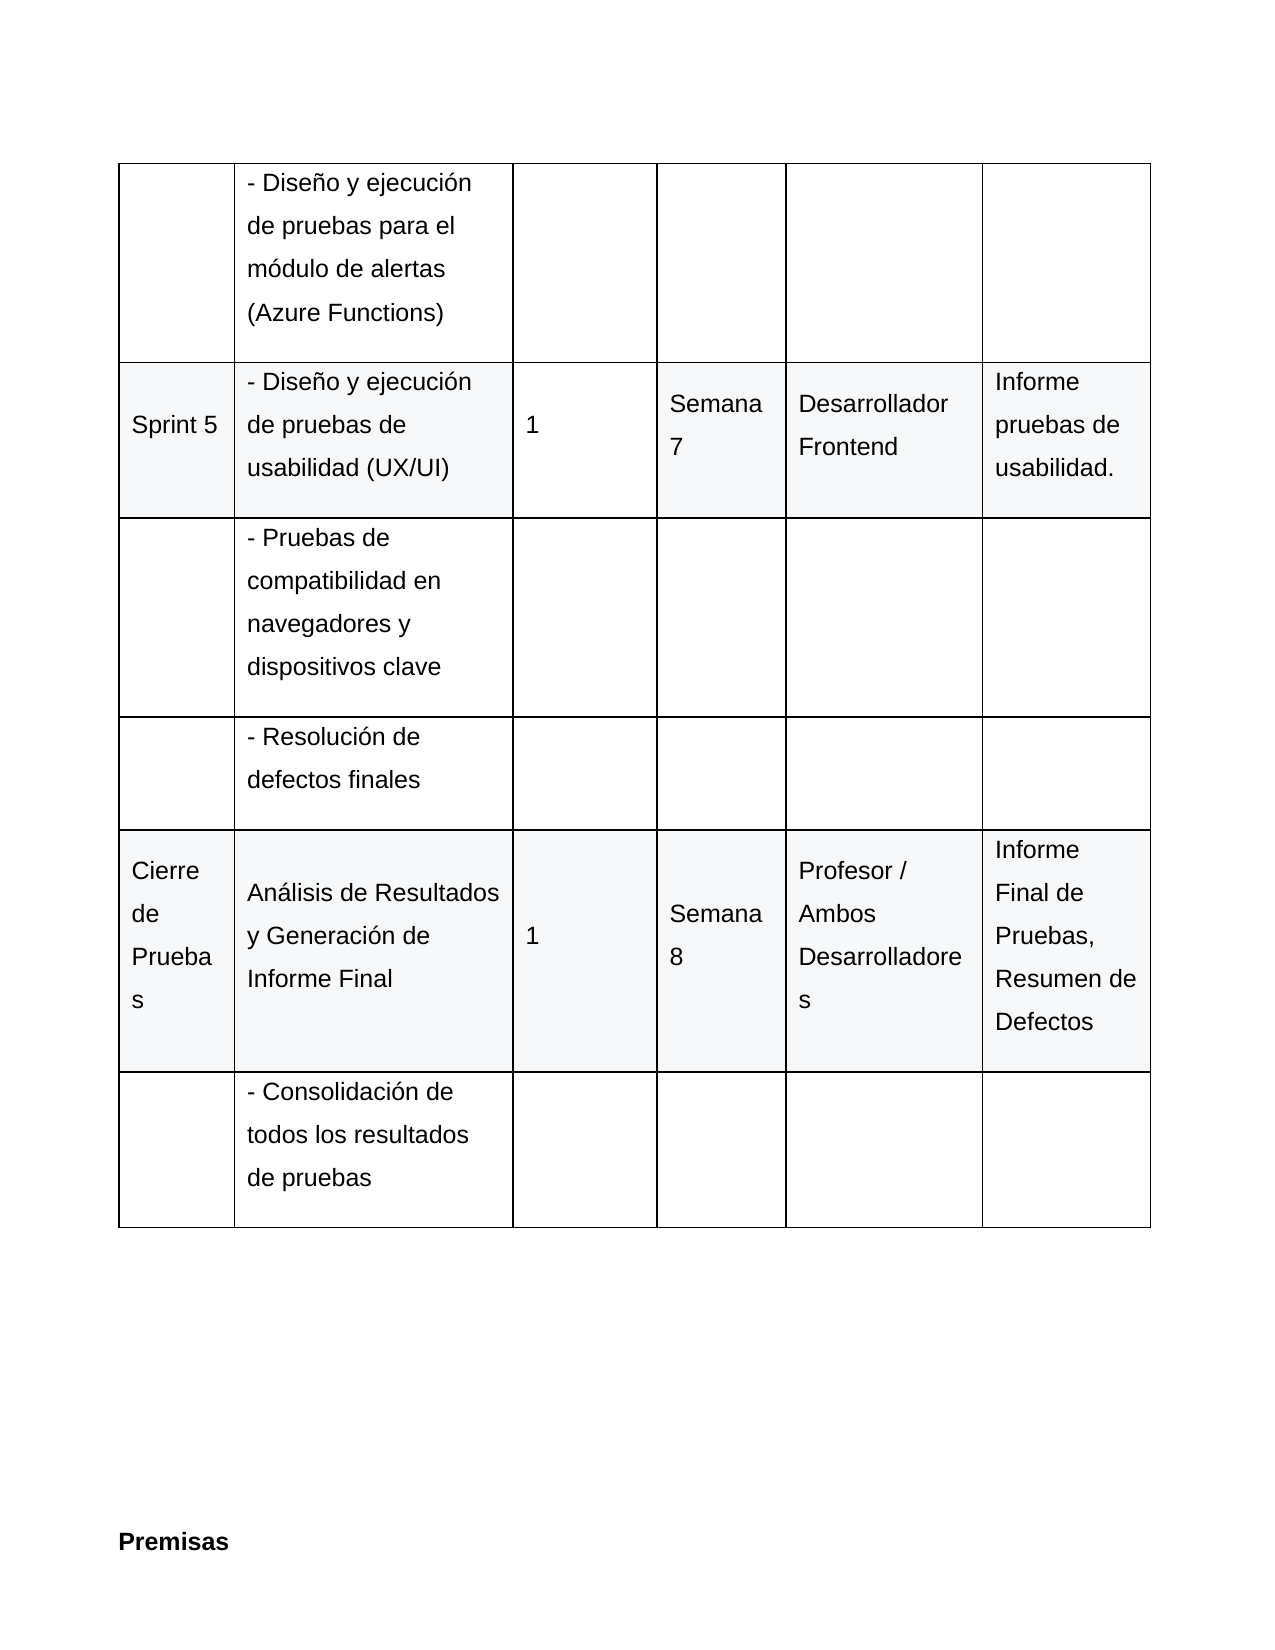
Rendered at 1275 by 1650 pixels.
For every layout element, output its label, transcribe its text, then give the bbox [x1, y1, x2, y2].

table_cell Informe pruebas de usabilidad. [983, 363, 1150, 517]
table_cell Desarrollador Frontend [787, 363, 982, 517]
table_cell Cierre de Pruebas [120, 831, 234, 1071]
table_cell Semana 8 [658, 831, 785, 1071]
table_cell - Resolución de defectos finales [235, 718, 512, 829]
table_cell Informe Final de Pruebas, Resumen de Defectos [983, 831, 1150, 1071]
table_cell [514, 1073, 656, 1227]
table_cell [514, 718, 656, 829]
table_cell - Pruebas de compatibilidad en navegadores y dispositivos clave [235, 519, 512, 716]
table_cell [658, 718, 785, 829]
table_cell - Diseño y ejecución de pruebas de usabilidad (UX/UI) [235, 363, 512, 517]
table_cell [658, 164, 785, 361]
table_cell [514, 519, 656, 716]
table_cell [120, 164, 234, 361]
table_cell Semana 7 [658, 363, 785, 517]
table_cell [787, 164, 982, 361]
table_cell [658, 1073, 785, 1227]
table_cell [983, 519, 1150, 716]
table_cell [983, 164, 1150, 361]
table_cell [983, 1073, 1150, 1227]
table_cell Análisis de Resultados y Generación de Informe Final [235, 831, 512, 1071]
table_cell Profesor / Ambos Desarrolladores [787, 831, 982, 1071]
table_cell 1 [514, 831, 656, 1071]
table_cell [787, 519, 982, 716]
text Premisas [118, 1527, 1152, 1556]
table_cell [787, 1073, 982, 1227]
table_cell Sprint 5 [120, 363, 234, 517]
table_cell 1 [514, 363, 656, 517]
table_cell [514, 164, 656, 361]
table_cell - Diseño y ejecución de pruebas para el módulo de alertas (Azure Functions) [235, 164, 512, 361]
table_cell [120, 519, 234, 716]
table_cell [658, 519, 785, 716]
table_cell [983, 718, 1150, 829]
table_cell [120, 1073, 234, 1227]
table_cell - Consolidación de todos los resultados de pruebas [235, 1073, 512, 1227]
table_cell [787, 718, 982, 829]
table_cell [120, 718, 234, 829]
